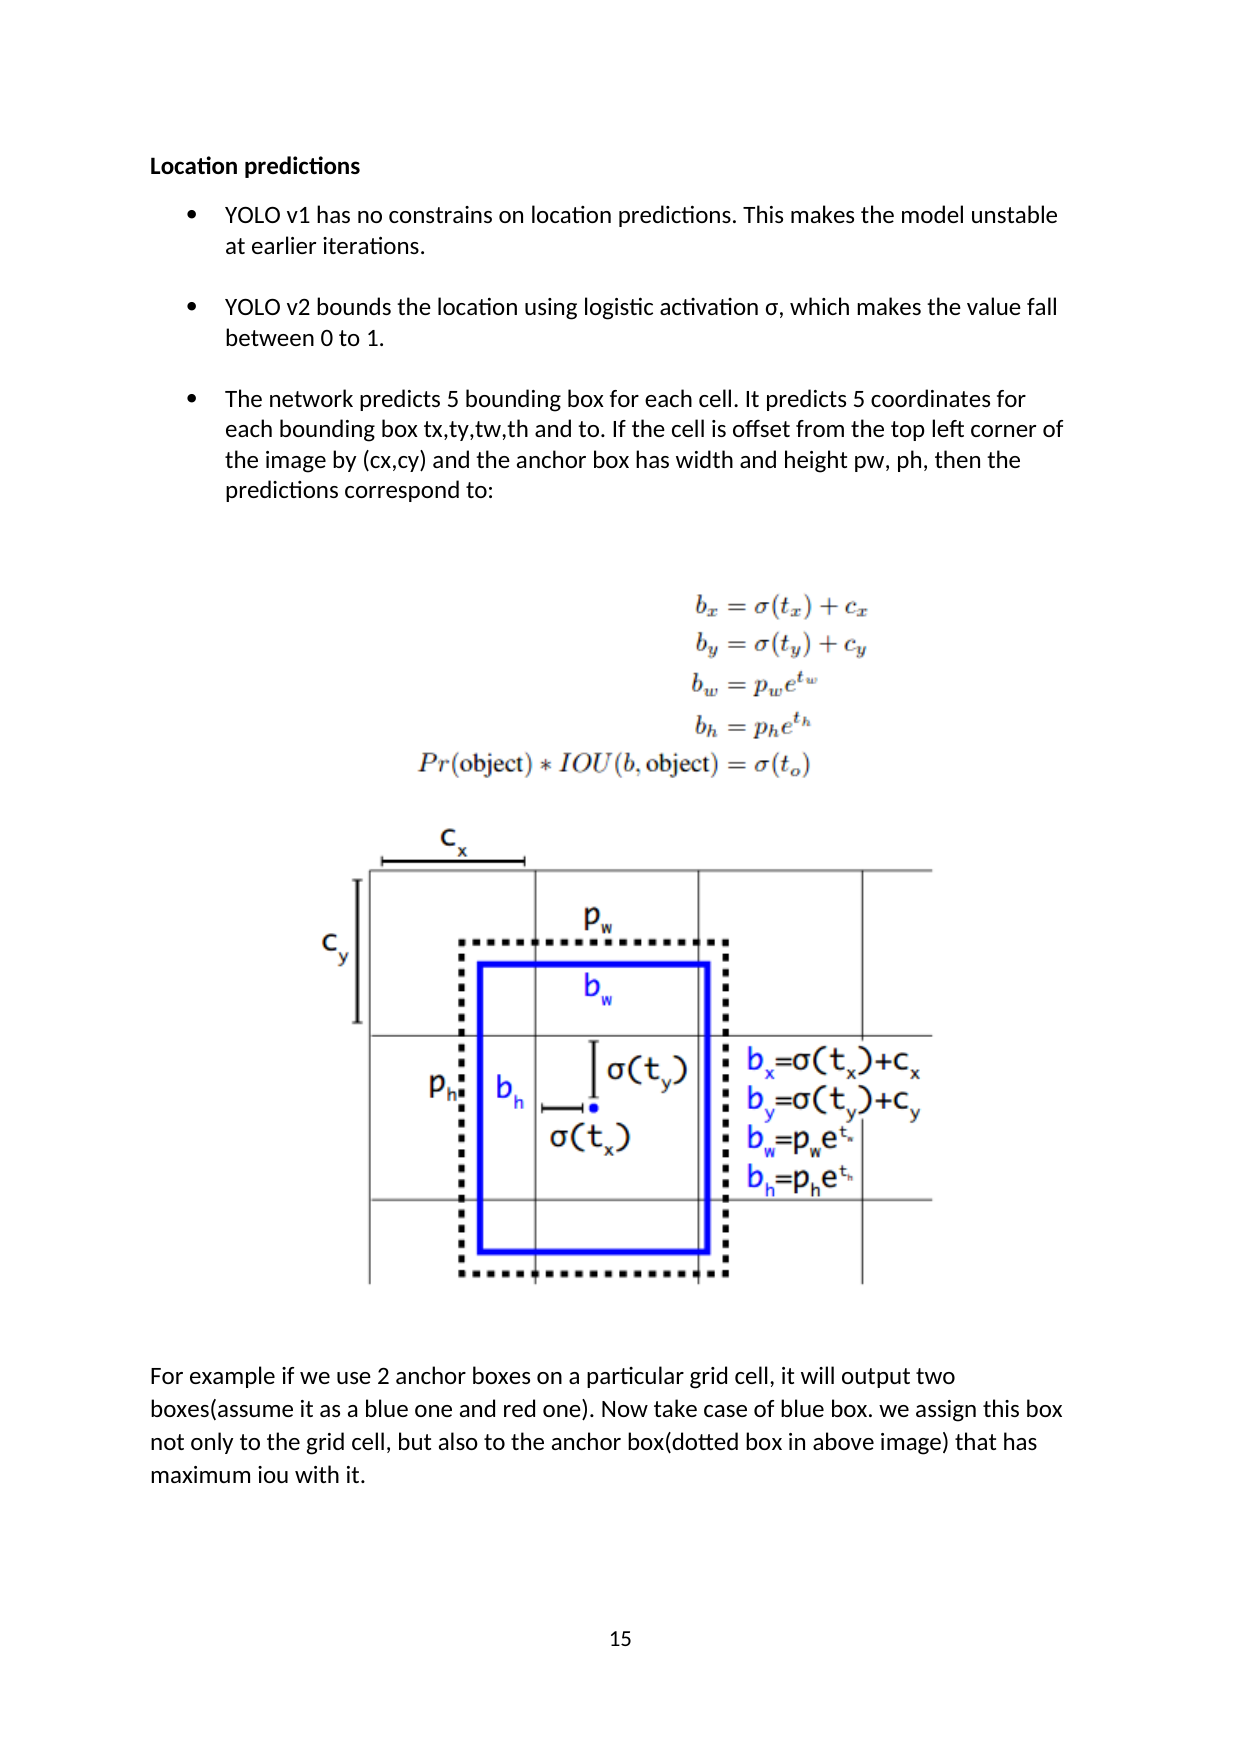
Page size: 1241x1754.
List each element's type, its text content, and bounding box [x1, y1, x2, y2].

text For example if we use 2 anchor boxes on a particular grid cell, it will output two boxes(assume it as a blue one and red one). Now take case of blue box. we assign this box not only to the grid cell, but also to the anchor box(dotted box in above image) that has maximum iou with it. [150, 1360, 1069, 1490]
picture [299, 565, 995, 1311]
text Location predictions [150, 150, 1069, 181]
list YOLO v2 bounds the location using logistic activation σ, which makes the value fall between 0 to 1. [187, 291, 1069, 352]
list YOLO v1 has no constrains on location predictions. This makes the model unstable at earlier iterations. [187, 199, 1069, 261]
list The network predicts 5 bounding box for each cell. It predicts 5 coordinates for each bounding box tx,ty,tw,th and to. If the cell is offset from the top left corner of the image by (cx,cy) and the anchor box has width and height pw, ph, then the predictions correspond to: [187, 383, 1069, 505]
